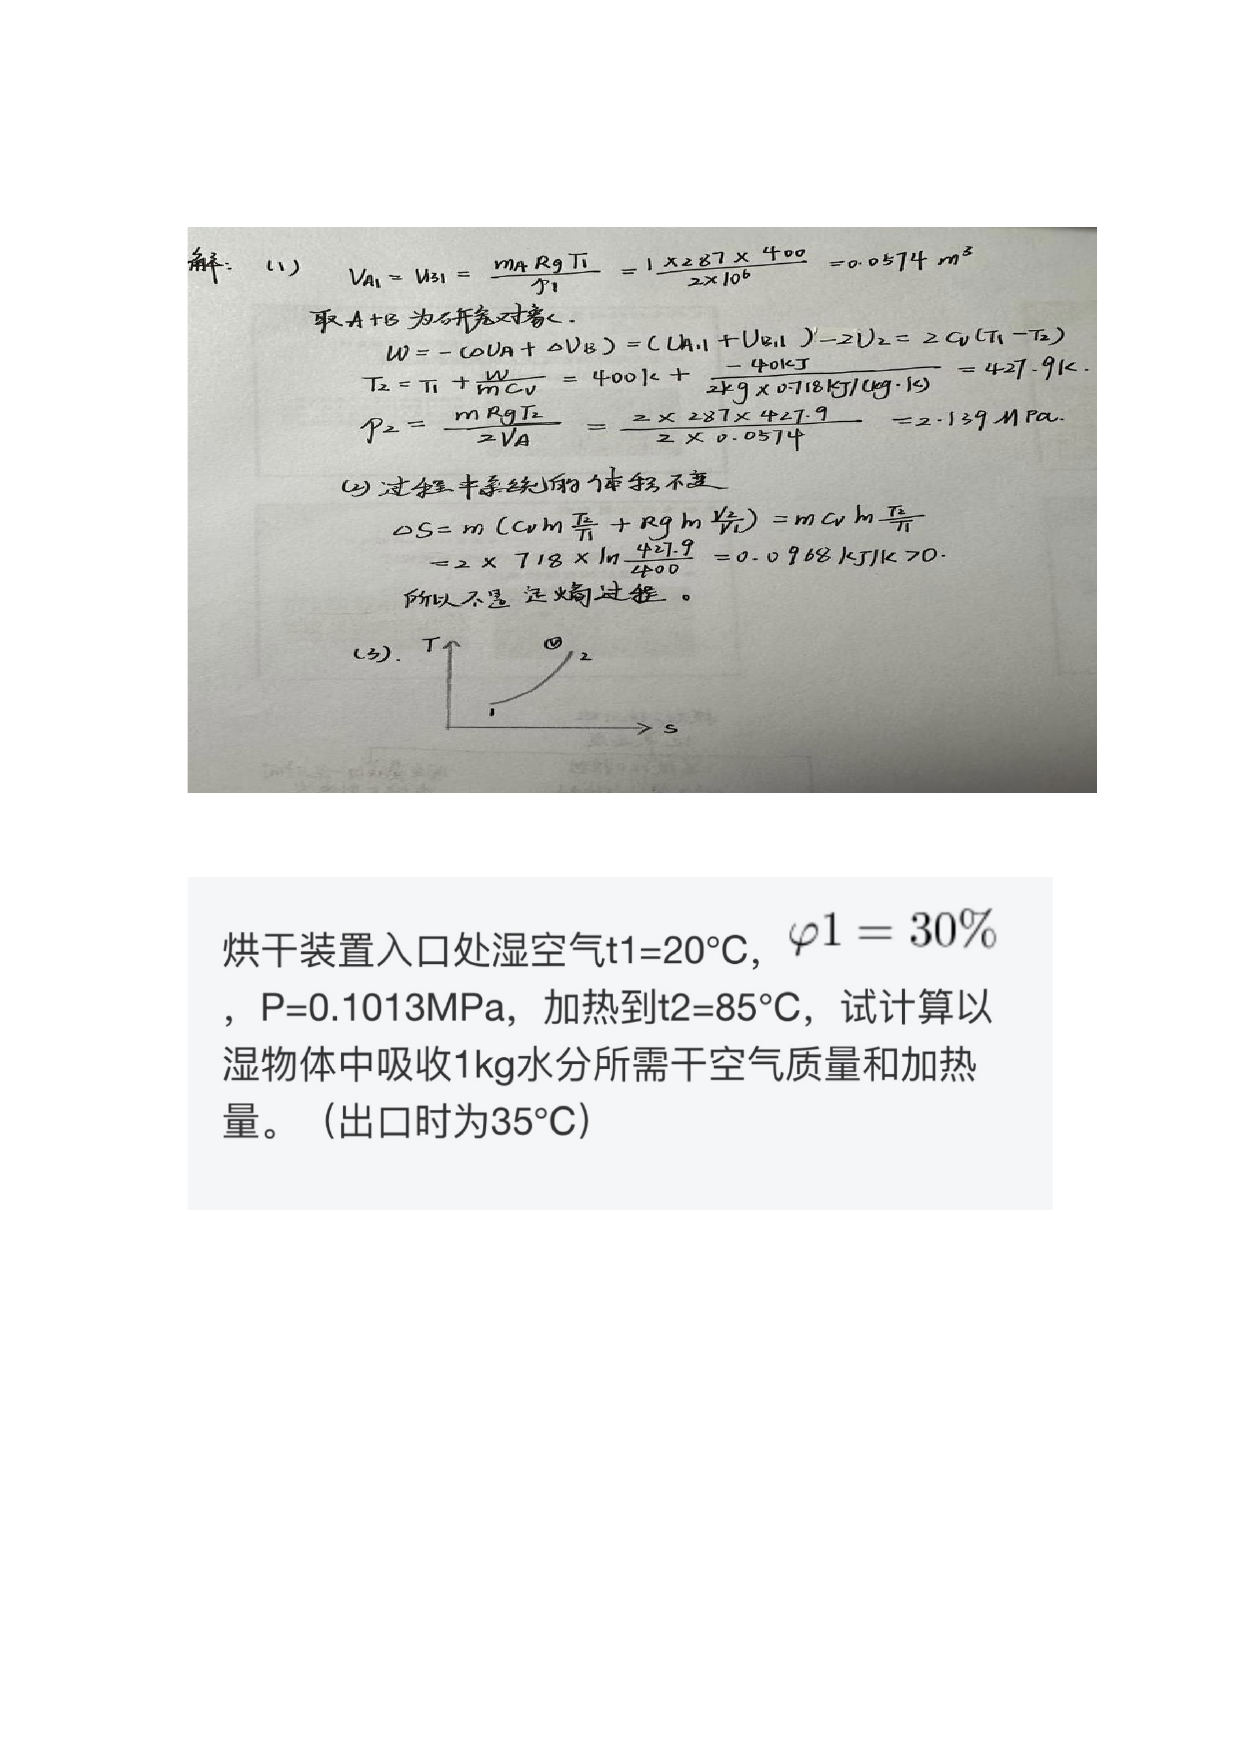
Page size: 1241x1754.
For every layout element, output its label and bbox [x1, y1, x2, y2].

picture [187, 227, 1097, 793]
picture [187, 877, 1053, 1210]
